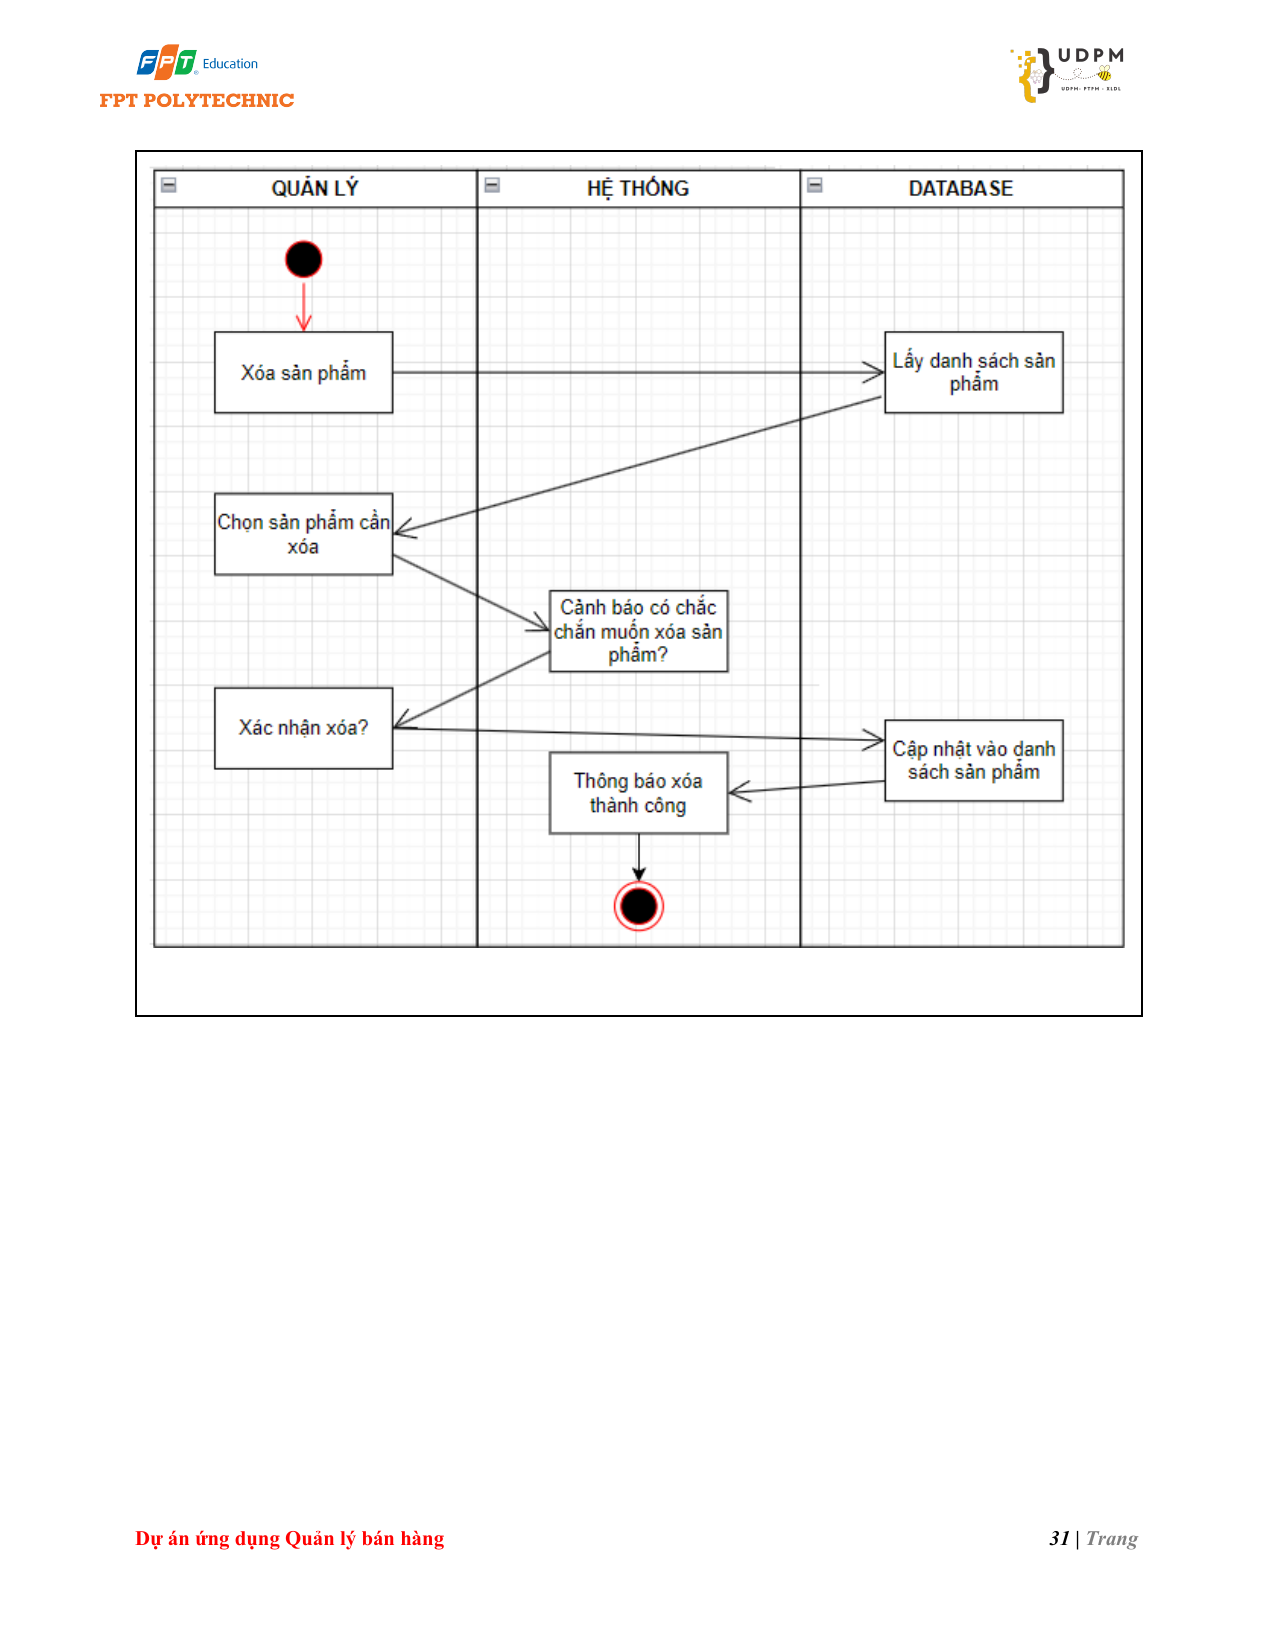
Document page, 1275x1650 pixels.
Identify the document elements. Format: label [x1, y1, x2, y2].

picture [93, 36, 300, 122]
picture [990, 29, 1154, 119]
picture [149, 165, 1125, 948]
table_cell [137, 152, 1141, 1015]
